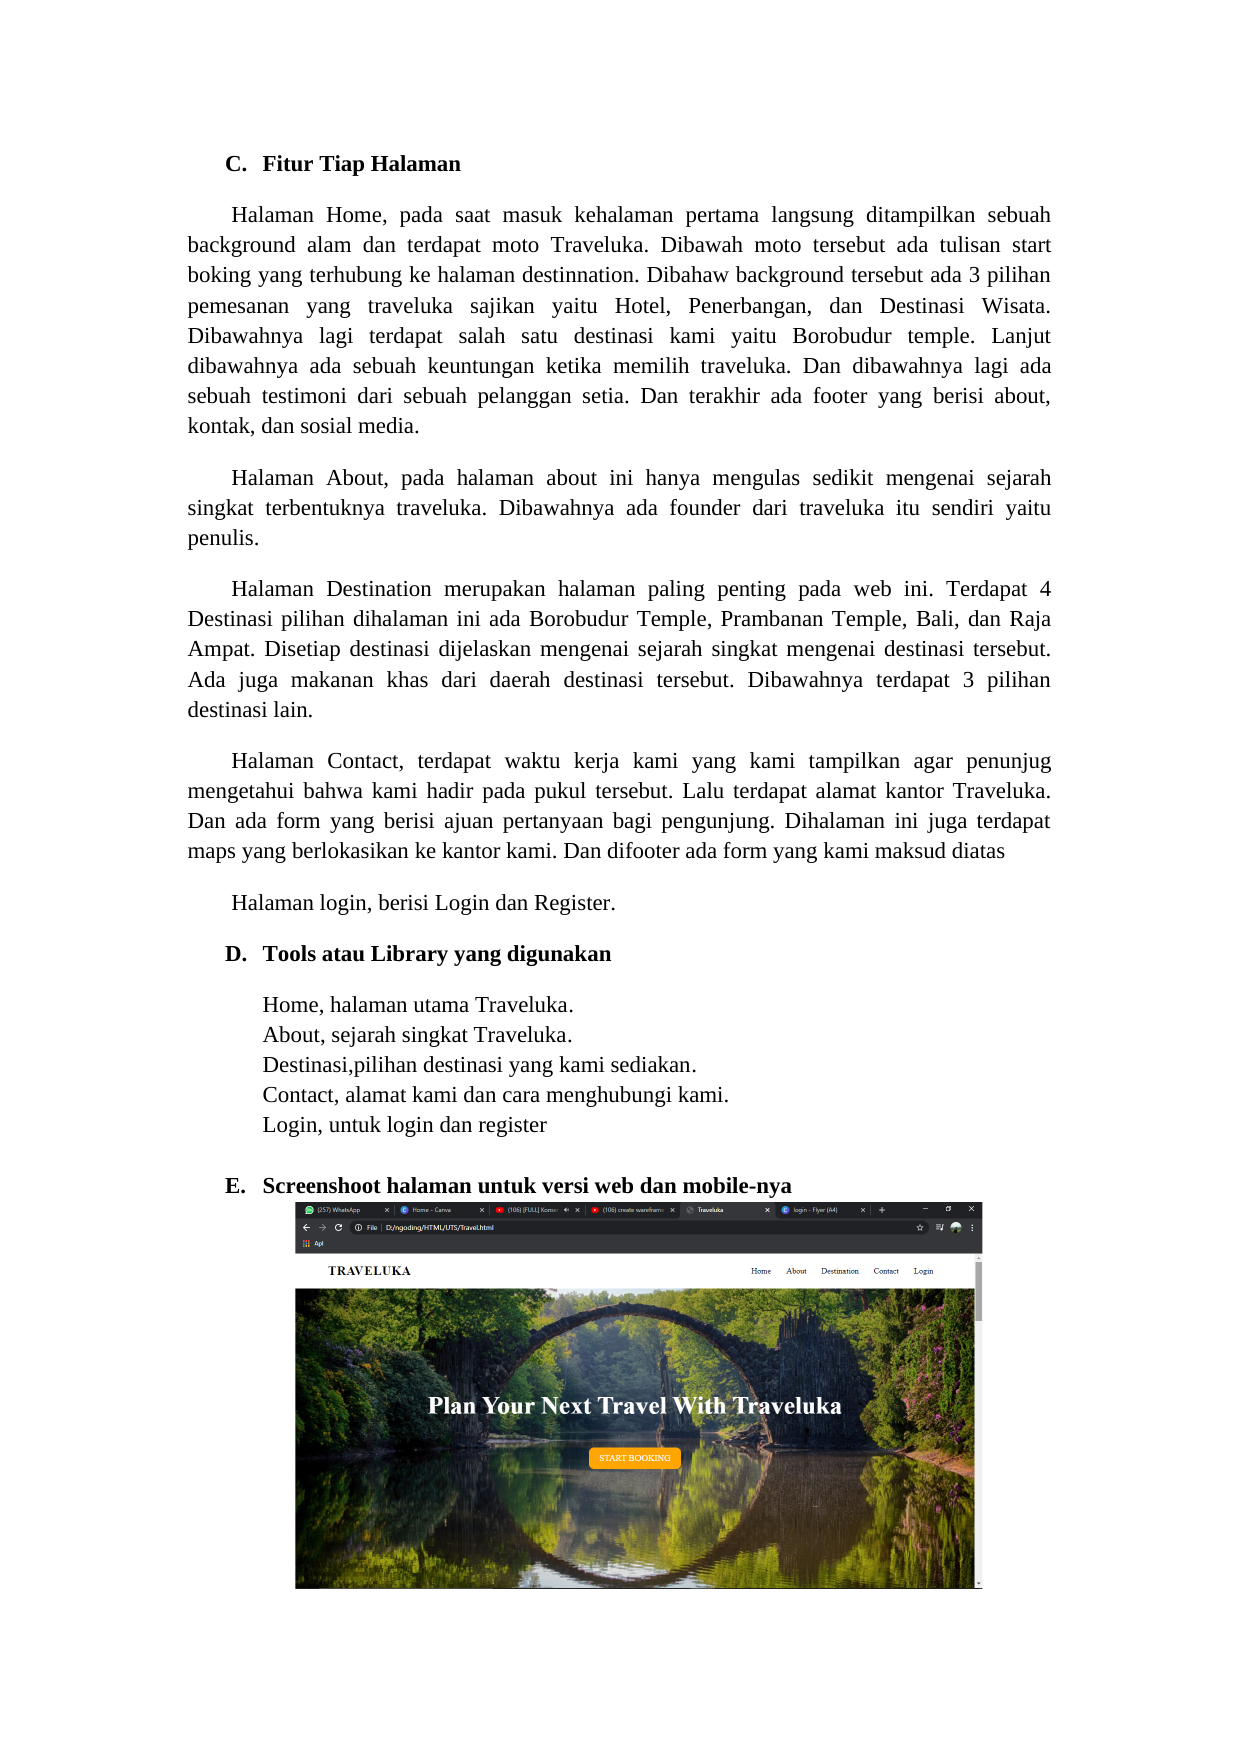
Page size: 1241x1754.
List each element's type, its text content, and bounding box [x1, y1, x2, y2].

list Tools atau Library yang digunakan [225, 939, 1053, 966]
list Contact, alamat kami dan cara menghubungi kami. [262, 1081, 1053, 1108]
list Halaman login, berisi Login dan Register. [187, 888, 1053, 915]
list Screenshoot halaman untuk versi web dan mobile-nya [225, 1172, 1053, 1198]
list Destinasi,pilihan destinasi yang kami sediakan. [262, 1051, 1053, 1077]
list Halaman Home, pada saat masuk kehalaman pertama langsung ditampilkan sebuah background alam dan terdapat moto Traveluka. Dibawah moto tersebut ada tulisan start boking yang terhubung ke halaman destinnation. Dibahaw background tersebut ada 3 pilihan pemesanan yang traveluka sajikan yaitu Hotel, Penerbangan, dan Destinasi Wisata. Dibawahnya lagi terdapat salah satu destinasi kami yaitu Borobudur temple. Lanjut dibawahnya ada sebuah keuntungan ketika memilih traveluka. Dan dibawahnya lagi ada sebuah testimoni dari sebuah pelanggan setia. Dan terakhir ada footer yang berisi about, kontak, dan sosial media. [187, 201, 1053, 439]
list Halaman About, pada halaman about ini hanya mengulas sedikit mengenai sejarah singkat terbentuknya traveluka. Dibawahnya ada founder dari traveluka itu sendiri yaitu penulis. [187, 463, 1053, 550]
list About, sejarah singkat Traveluka. [262, 1021, 1053, 1047]
list Login, untuk login dan register [262, 1111, 1053, 1138]
picture [295, 1202, 983, 1589]
list Home, halaman utama Traveluka. [262, 991, 1053, 1017]
list Halaman Destination merupakan halaman paling penting pada web ini. Terdapat 4 Destinasi pilihan dihalaman ini ada Borobudur Temple, Prambanan Temple, Bali, dan Raja Ampat. Disetiap destinasi dijelaskan mengenai sejarah singkat mengenai destinasi tersebut. Ada juga makanan khas dari daerah destinasi tersebut. Dibawahnya terdapat 3 pilihan destinasi lain. [187, 575, 1053, 722]
list Halaman Contact, terdapat waktu kerja kami yang kami tampilkan agar penunjug mengetahui bahwa kami hadir pada pukul tersebut. Lalu terdapat alamat kantor Traveluka. Dan ada form yang berisi ajuan pertanyaan bagi pengunjung. Dihalaman ini juga terdapat maps yang berlokasikan ke kantor kami. Dan difooter ada form yang kami maksud diatas [187, 747, 1053, 864]
list Fitur Tiap Halaman [225, 150, 1053, 176]
